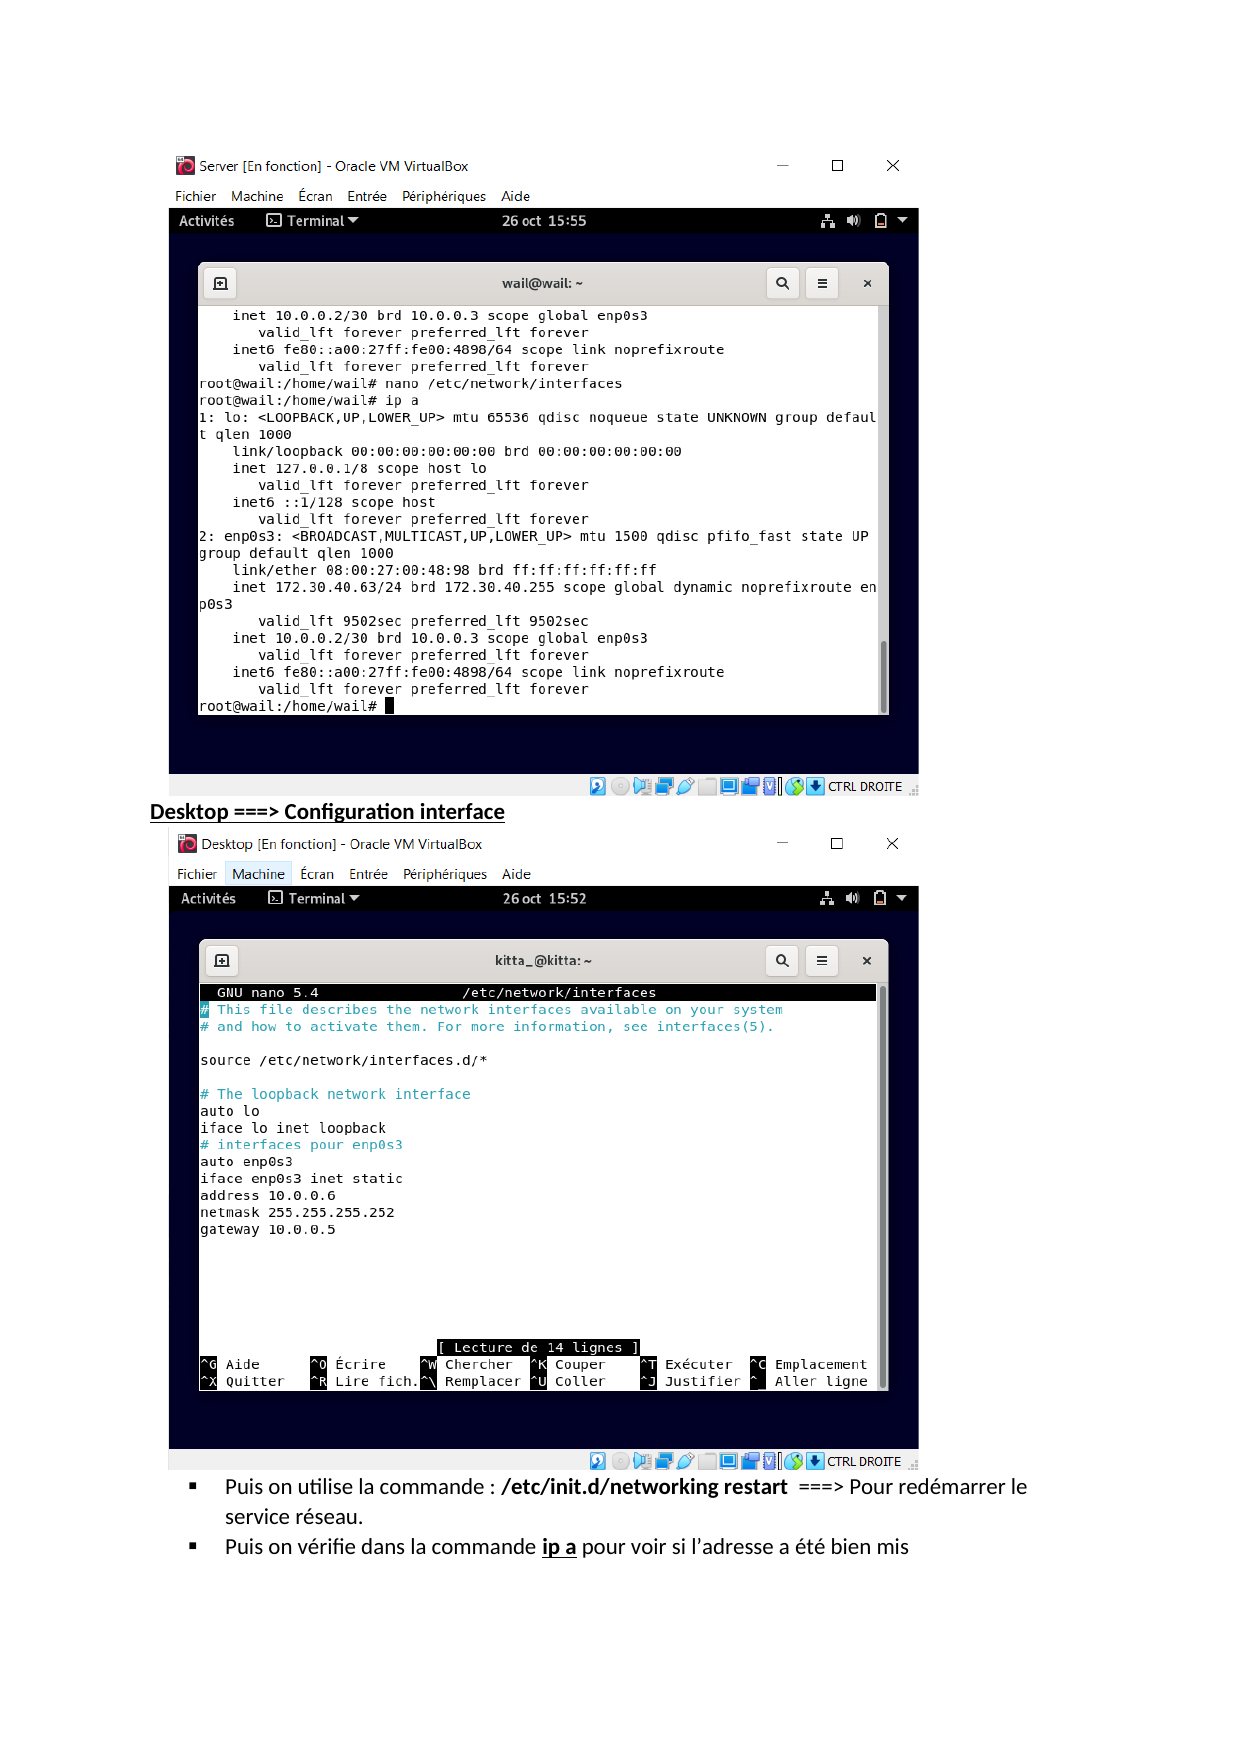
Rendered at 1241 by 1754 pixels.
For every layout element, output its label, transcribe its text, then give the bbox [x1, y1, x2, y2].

text Desktop ===> Configuration interface [150, 797, 1090, 826]
list Puis on vérifie dans la commande ip a pour voir si l’adresse a été bien mis [187, 1532, 1090, 1561]
list Puis on utilise la commande : /etc/init.d/networking restart ===> Pour redémarrer le service réseau. [187, 1472, 1090, 1530]
